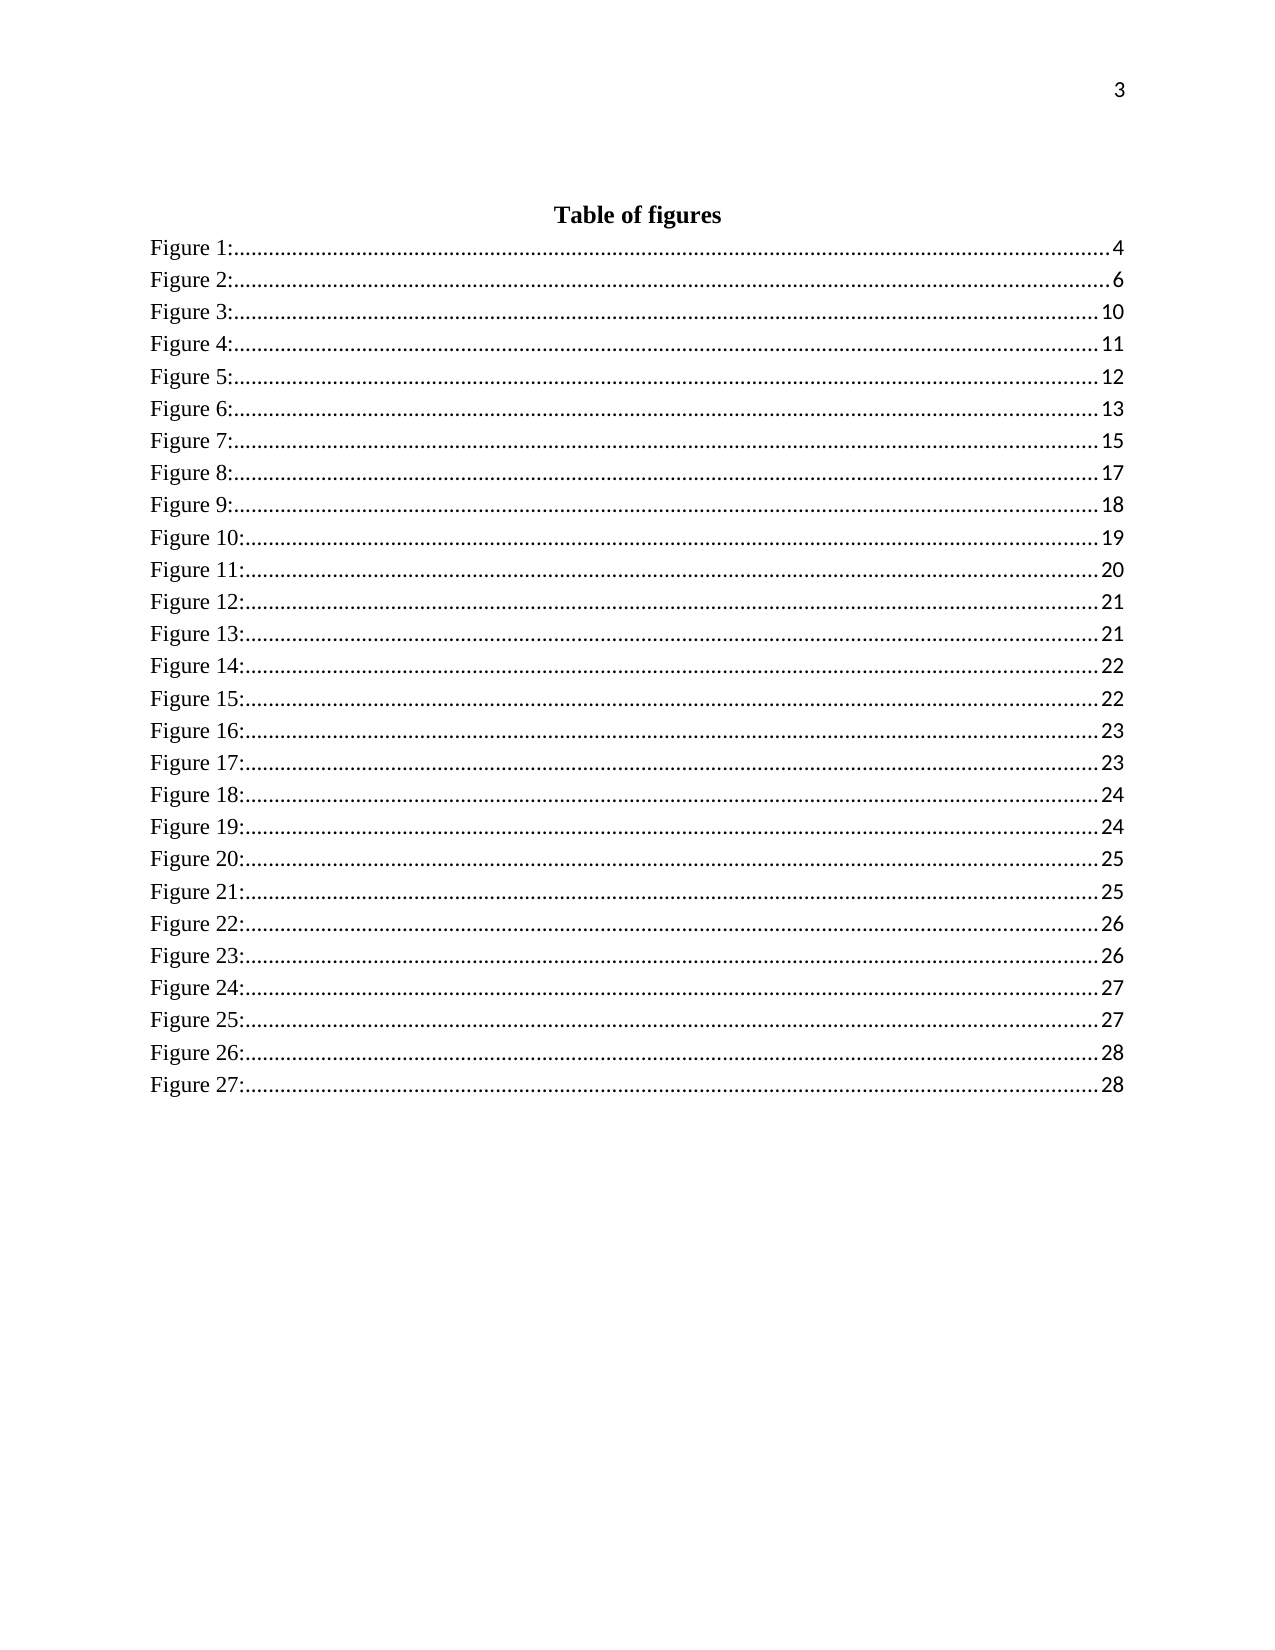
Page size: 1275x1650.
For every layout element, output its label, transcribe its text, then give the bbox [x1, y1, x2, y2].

text Figure 7: 15 [150, 426, 1125, 454]
text Figure 5: 12 [150, 362, 1125, 390]
text Figure 16: 23 [150, 716, 1125, 744]
text Figure 27: 28 [150, 1070, 1125, 1098]
subtitle Table of figures [150, 200, 1125, 229]
text Figure 14: 22 [150, 651, 1125, 679]
text Figure 20: 25 [150, 844, 1125, 873]
text Figure 17: 23 [150, 748, 1125, 776]
text Figure 22: 26 [150, 909, 1125, 937]
text Figure 10: 19 [150, 523, 1125, 551]
text Figure 25: 27 [150, 1006, 1125, 1033]
text Figure 3: 10 [150, 297, 1125, 325]
text Figure 21: 25 [150, 877, 1125, 905]
text Figure 19: 24 [150, 812, 1125, 840]
text Figure 12: 21 [150, 587, 1125, 615]
text Figure 9: 18 [150, 491, 1125, 518]
text Figure 4: 11 [150, 329, 1125, 358]
text Figure 6: 13 [150, 394, 1125, 422]
text Figure 13: 21 [150, 619, 1125, 647]
text Figure 11: 20 [150, 555, 1125, 583]
text Figure 1: 4 [150, 233, 1125, 261]
text Figure 24: 27 [150, 973, 1125, 1001]
text Figure 26: 28 [150, 1038, 1125, 1066]
text Figure 8: 17 [150, 458, 1125, 486]
text Figure 15: 22 [150, 684, 1125, 712]
text Figure 23: 26 [150, 941, 1125, 969]
text Figure 2: 6 [150, 265, 1125, 293]
text Figure 18: 24 [150, 780, 1125, 808]
